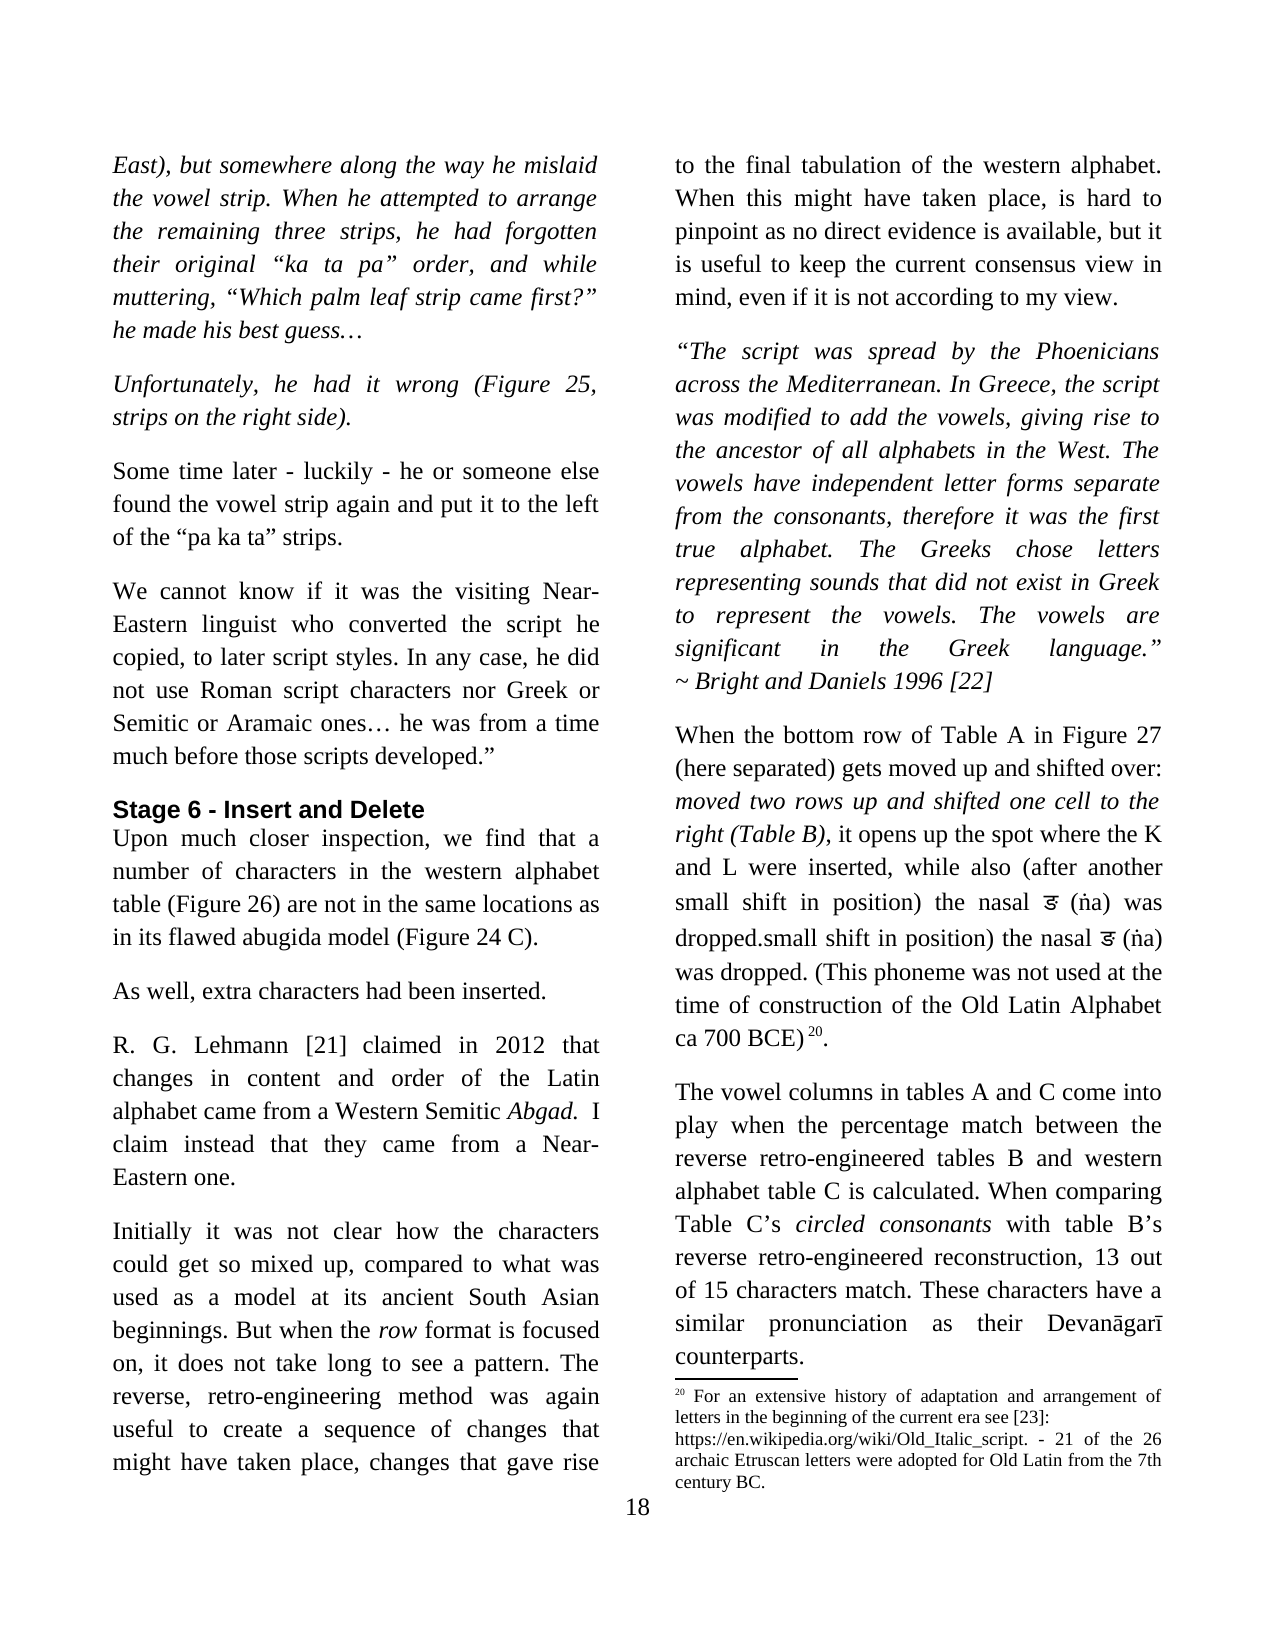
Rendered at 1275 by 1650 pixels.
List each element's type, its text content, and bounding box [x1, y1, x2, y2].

text Unfortunately, he had it wrong (Figure 25, strips on the right side). [112, 369, 600, 431]
subtitle Stage 6 - Insert and Delete [112, 795, 600, 823]
text Initially it was not clear how the characters could get so mixed up, compared to what was used as a model at its ancient South Asian beginnings. But when the row format is focused on, it does not take long to see a pattern. The reverse, retro-engineering method was again useful to create a sequence of changes that might have taken place, changes that gave rise to the final tabulation of the western alphabet. When this might have taken place, is hard to pinpoint as no direct evidence is available, but it is useful to keep the current consensus view in mind, even if it is not according to my view. [675, 150, 1162, 311]
text “The script was spread by the Phoenicians across the Mediterranean. In Greece, the script was modified to add the vowels, giving rise to the ancestor of all alphabets in the West. The vowels have independent letter forms separate from the consonants, therefore it was the first true alphabet. The Greeks chose letters representing sounds that did not exist in Greek to represent the vowels. The vowels are significant in the Greek language.” ~ Bright and Daniels 1996 [22] [675, 336, 1162, 695]
text Upon much closer inspection, we find that a number of characters in the western alphabet table (Figure 26) are not in the same locations as in its flawed abugida model (Figure 24 C). [112, 823, 600, 951]
text When the bottom row of Table A in Figure 27 (here separated) gets moved up and shifted over: moved two rows up and shifted one cell to the right (Table B), it opens up the spot where the K and L were inserted, while also (after another small shift in position) the nasal ङ (ṅa) was dropped.small shift in position) the nasal ङ (ṅa) was dropped. (This phoneme was not used at the time of construction of the Old Latin Alphabet ca 700 BCE) . [675, 720, 1162, 1052]
text Some time later - luckily - he or someone else found the vowel strip again and put it to the left of the “pa ka ta” strips. [112, 456, 600, 551]
text R. G. Lehmann [21] claimed in 2012 that changes in content and order of the Latin alphabet came from a Western Semitic Abgad. I claim instead that they came from a Near-Eastern one. [112, 1030, 600, 1191]
text The vowel columns in tables A and C come into play when the percentage match between the reverse retro-engineered tables B and western alphabet table C is calculated. When comparing Table C’s circled consonants with table B’s reverse retro-engineered reconstruction, 13 out of 15 characters match. These characters have a similar pronunciation as their Devanāgarī counterparts. [675, 1077, 1162, 1370]
text Initially it was not clear how the characters could get so mixed up, compared to what was used as a model at its ancient South Asian beginnings. But when the row format is focused on, it does not take long to see a pattern. The reverse, retro-engineering method was again useful to create a sequence of changes that might have taken place, changes that gave rise to the final tabulation of the western alphabet. When this might have taken place, is hard to pinpoint as no direct evidence is available, but it is useful to keep the current consensus view in mind, even if it is not according to my view. [112, 1216, 600, 1476]
text We cannot know if it was the visiting Near- Eastern linguist who converted the script he copied, to later script styles. In any case, he did not use Roman script characters nor Greek or Semitic or Aramaic ones… he was from a time much before those scripts developed.” [112, 576, 600, 769]
text As well, extra characters had been inserted. [112, 976, 600, 1005]
